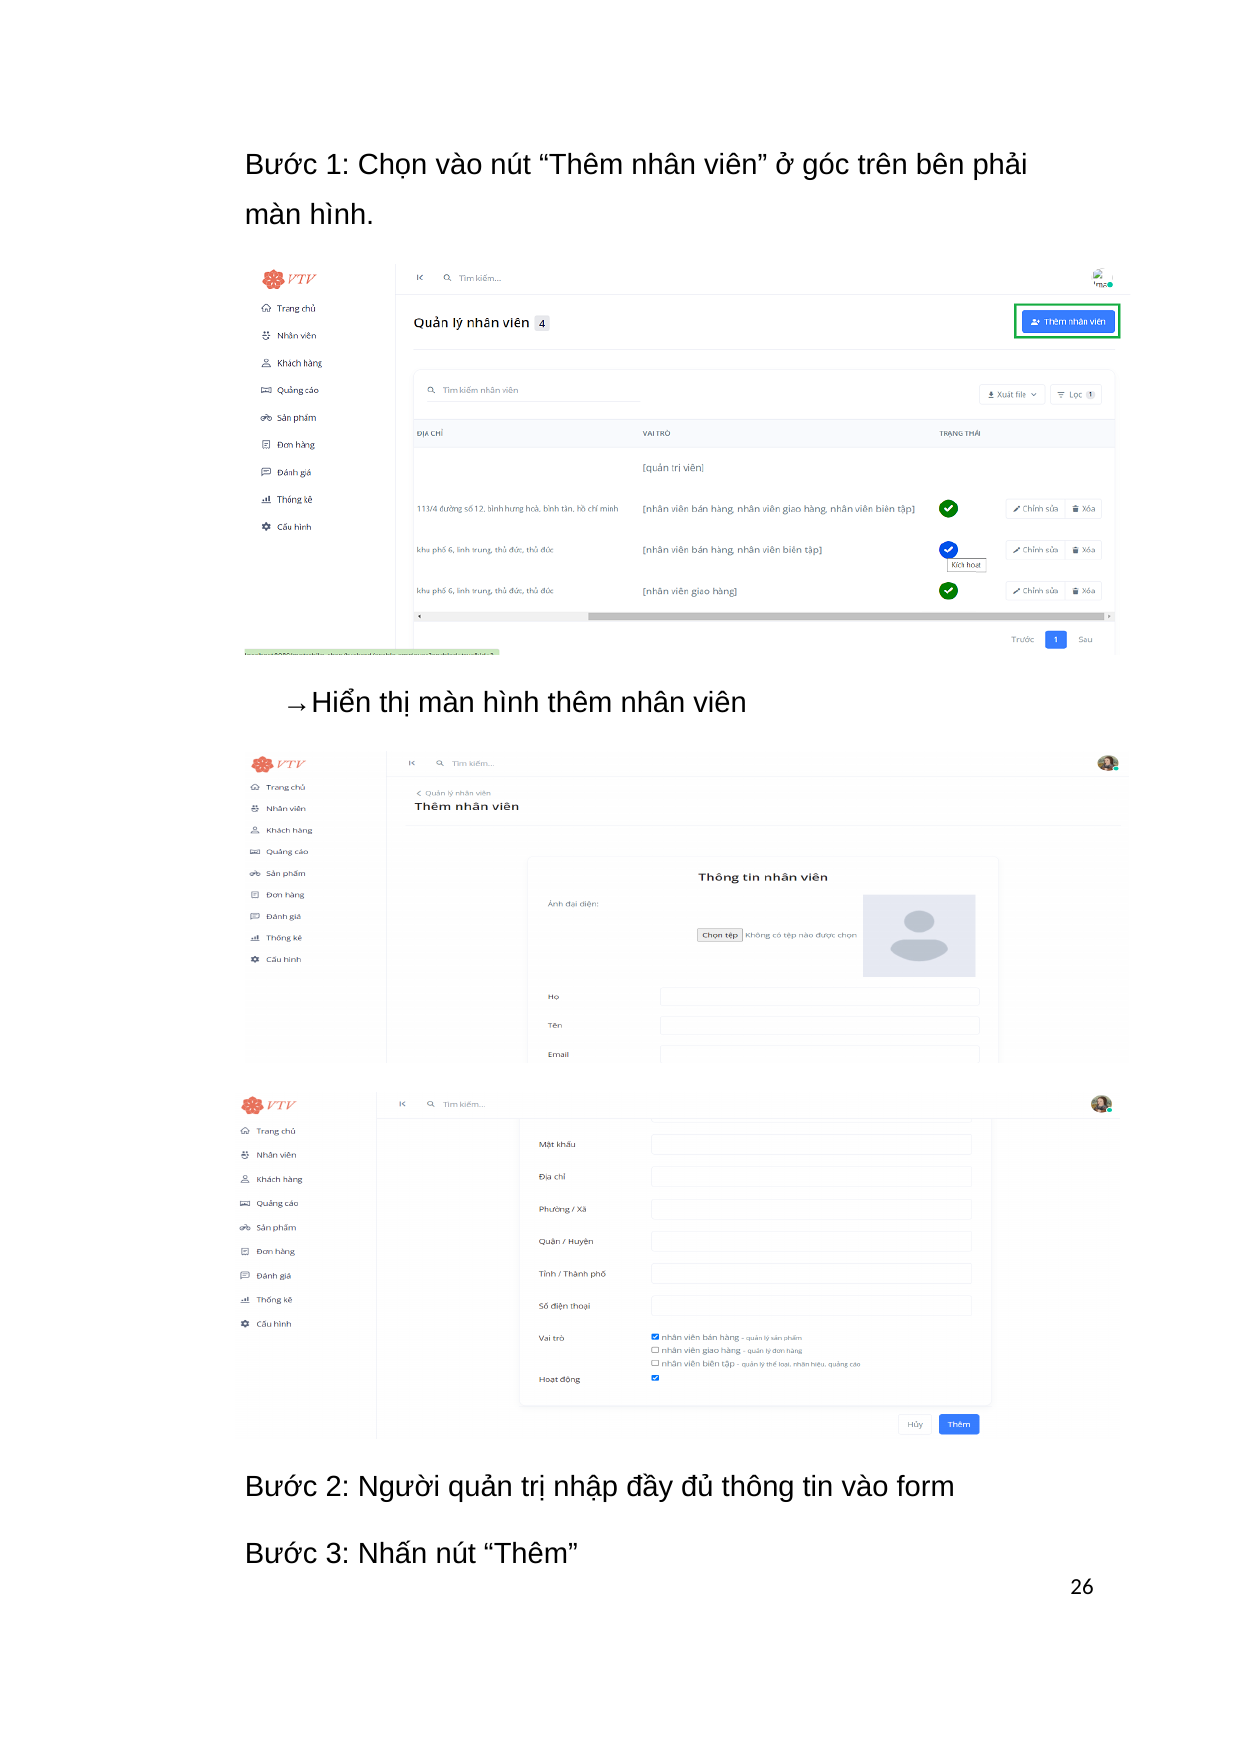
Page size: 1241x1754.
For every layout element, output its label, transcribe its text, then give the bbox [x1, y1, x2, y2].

list →Hiển thị màn hình thêm nhân viên [188, 685, 1093, 718]
picture [235, 1092, 1120, 1439]
picture [244, 264, 1131, 655]
picture [244, 751, 1129, 1063]
text Bước 1: Chọn vào nút “Thêm nhân viên” ở góc trên bên phải màn hình. [244, 147, 1093, 231]
list Bước 3: Nhấn nút “Thêm” [244, 1536, 1093, 1570]
list Bước 2: Người quản trị nhập đầy đủ thông tin vào form [244, 1469, 1093, 1503]
